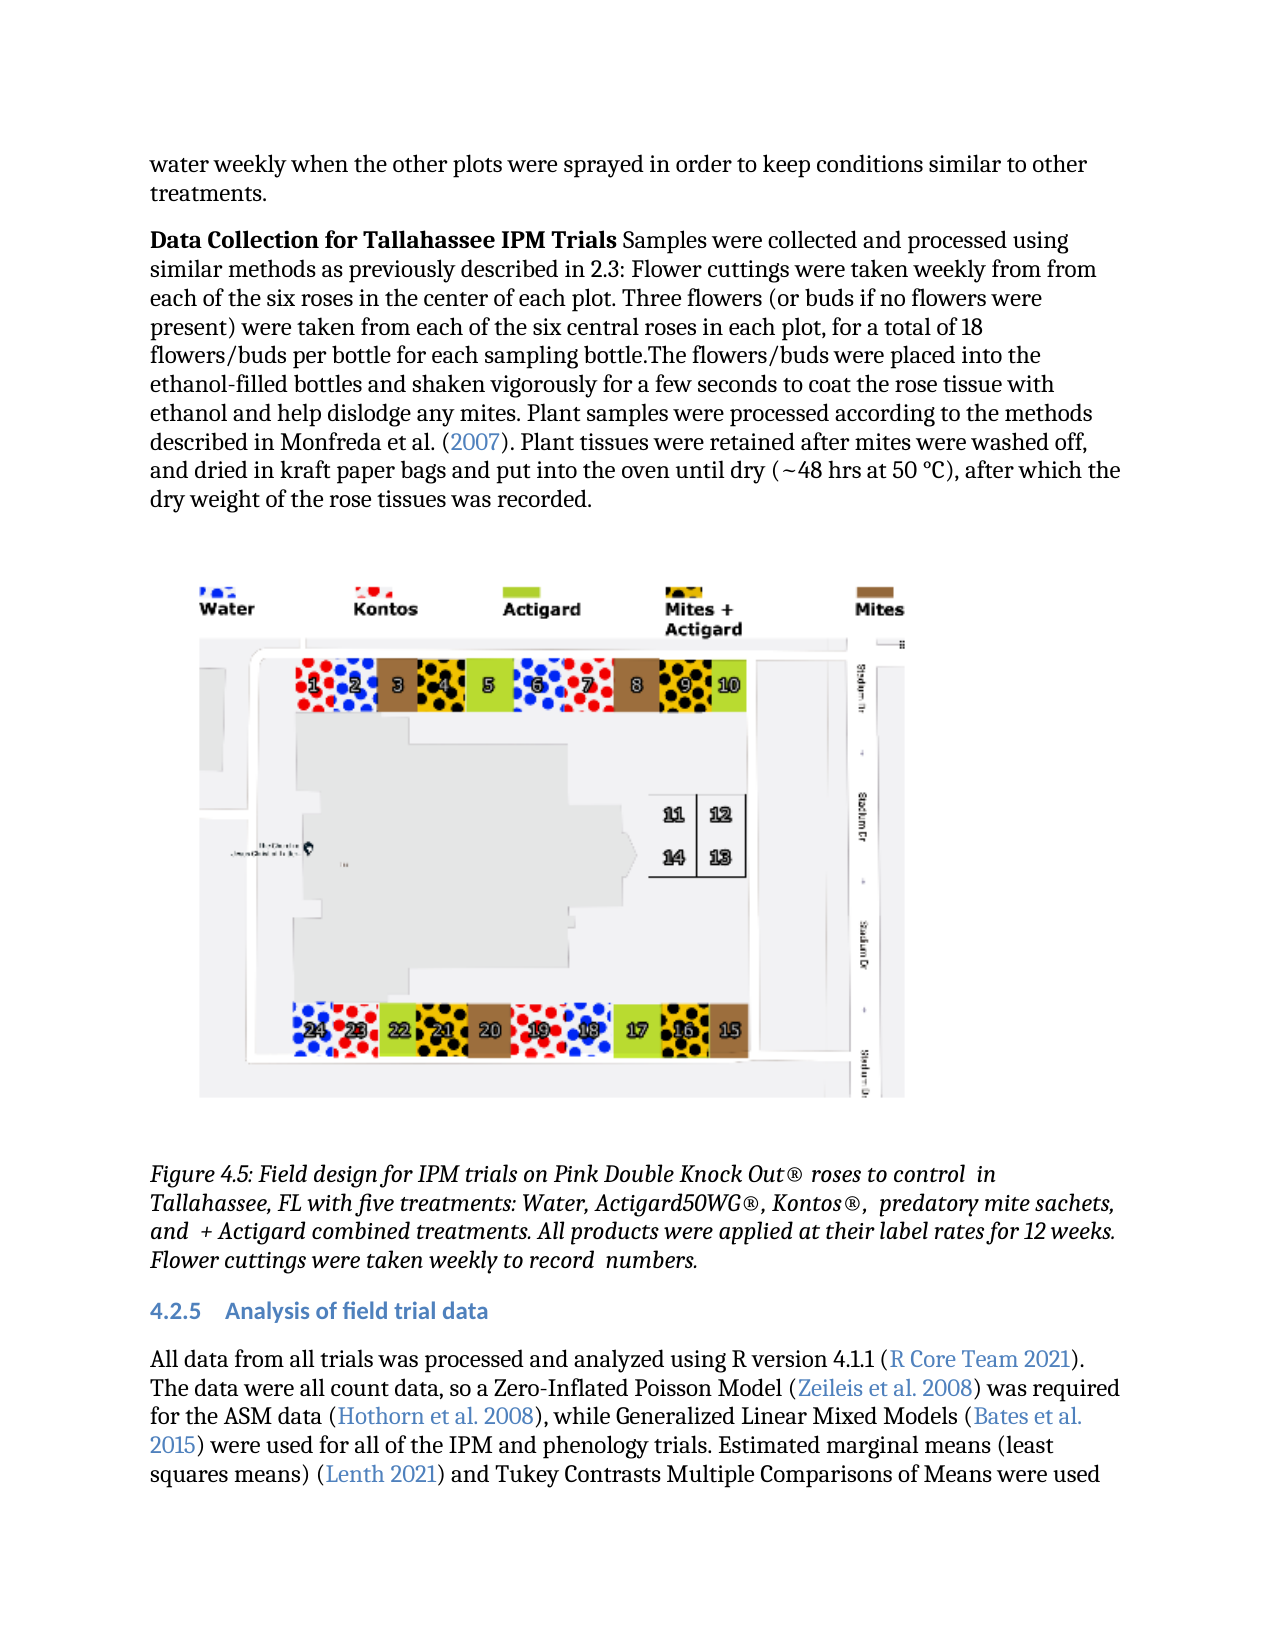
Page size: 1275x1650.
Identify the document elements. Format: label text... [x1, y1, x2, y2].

text Figure 4.5: Field design for IPM trials on Pink Double Knock Out® roses to control in Tallahassee, FL with five treatments: Water, Actigard50WG®, Kontos®, predatory mite sachets, and + Actigard combined treatments. All products were applied at their label rates for 12 weeks. Flower cuttings were taken weekly to record numbers. [150, 1160, 1125, 1275]
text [150, 1345, 1125, 1488]
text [150, 150, 1125, 207]
subtitle 4.2.5 Analysis of field trial data [150, 1296, 1125, 1326]
text Data Collection for Tallahassee IPM Trials Samples were collected and processed using similar methods as previously described in 2.3: Flower cuttings were taken weekly from from each of the six roses in the center of each plot. Three flowers (or buds if no flowers were present) were taken from each of the six central roses in each plot, for a total of 18 flowers/buds per bottle for each sampling bottle.The flowers/buds were placed into the ethanol-filled bottles and shaken vigorously for a few seconds to coat the rose tissue with ethanol and help dislodge any mites. Plant samples were processed according to the methods described in Monfreda et al. (2007). Plant tissues were retained after mites were washed off, and dried in kraft paper bags and put into the oven until dry (~48 hrs at 50 °C), after which the dry weight of the rose tissues was recorded. [150, 226, 1125, 514]
picture [168, 532, 927, 1139]
